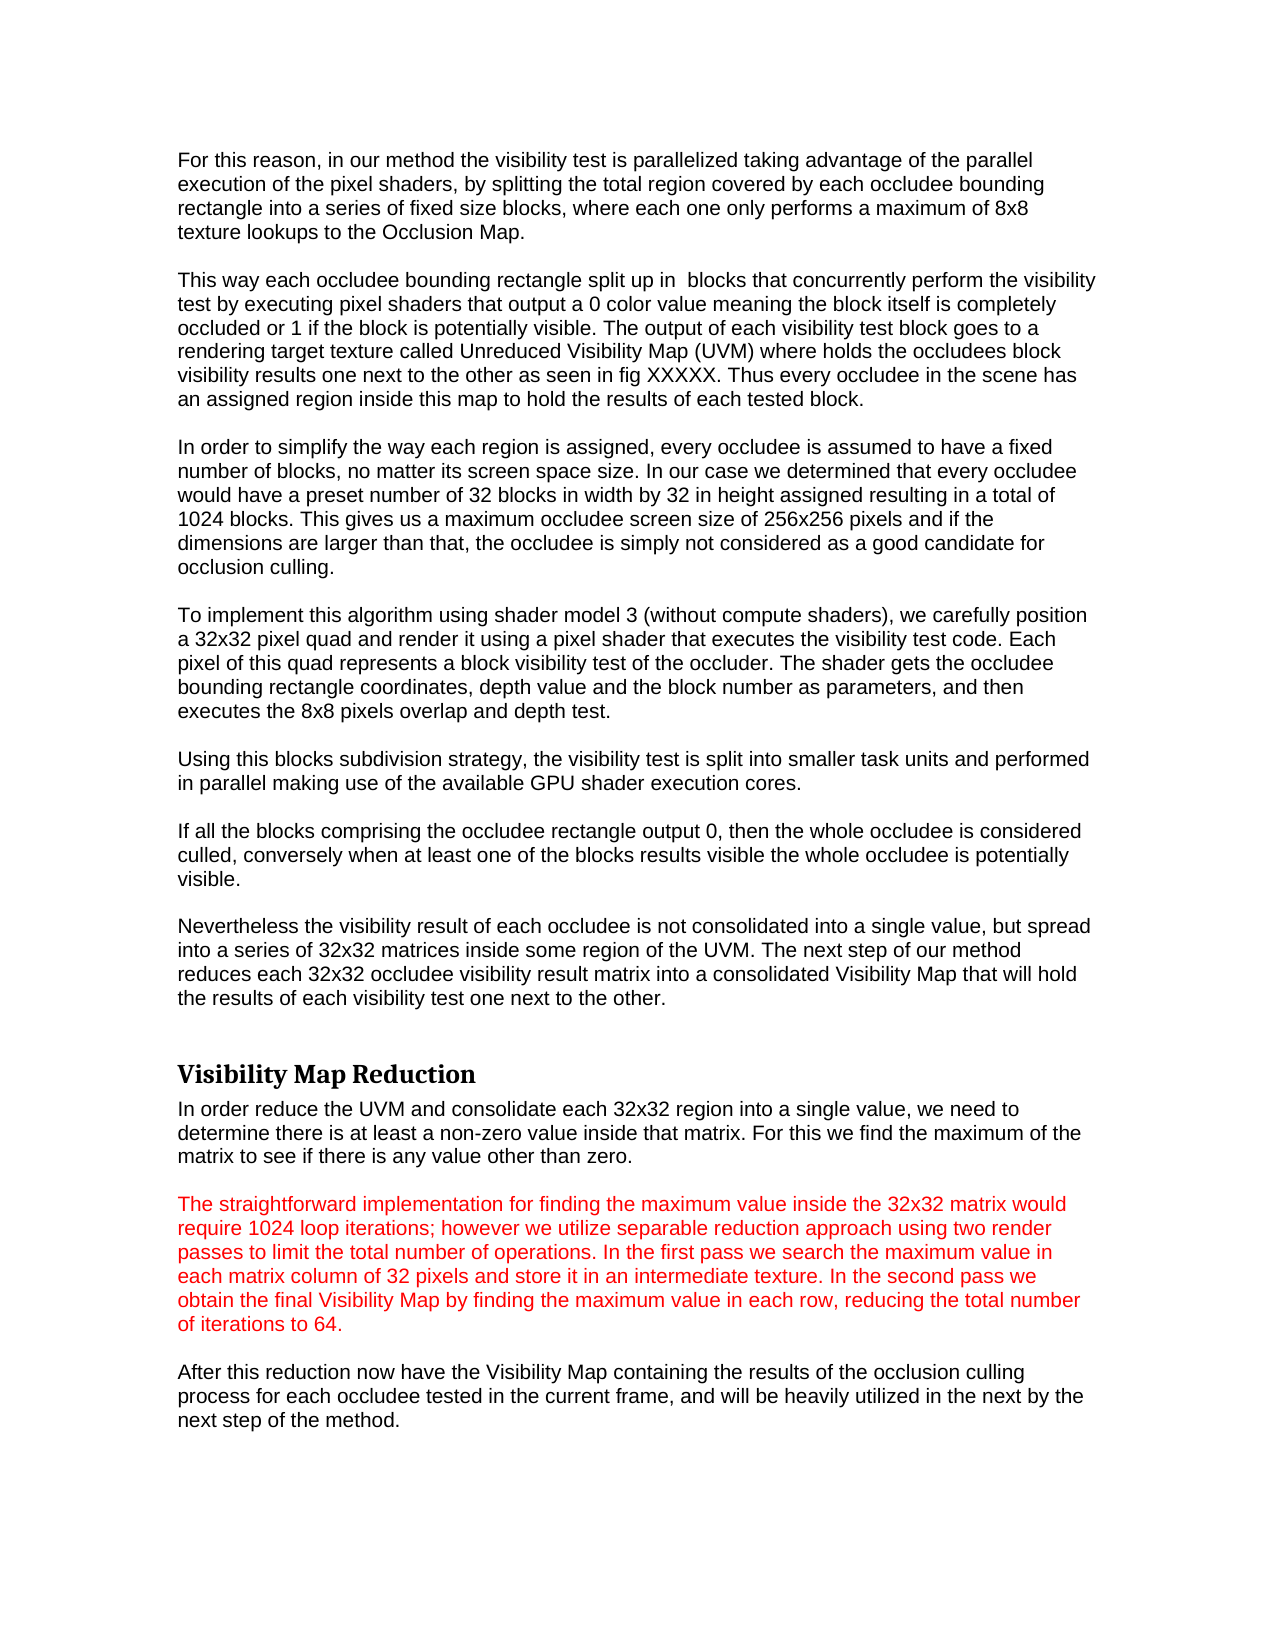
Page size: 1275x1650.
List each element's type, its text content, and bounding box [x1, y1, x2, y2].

text Nevertheless the visibility result of each occludee is not consolidated into a single value, but spread into a series of 32x32 matrices inside some region of the UVM. The next step of our method reduces each 32x32 occludee visibility result matrix into a consolidated Visibility Map that will hold the results of each visibility test one next to the other. [177, 914, 1098, 1010]
text This way each occludee bounding rectangle split up in blocks that concurrently perform the visibility test by executing pixel shaders that output a 0 color value meaning the block itself is completely occluded or 1 if the block is potentially visible. The output of each visibility test block goes to a rendering target texture called Unreduced Visibility Map (UVM) where holds the occludees block visibility results one next to the other as seen in fig XXXXX. Thus every occludee in the scene has an assigned region inside this map to hold the results of each tested block. [177, 267, 1098, 411]
text The straightforward implementation for finding the maximum value inside the 32x32 matrix would require 1024 loop iterations; however we utilize separable reduction approach using two render passes to limit the total number of operations. In the first pass we search the maximum value in each matrix column of 32 pixels and store it in an intermediate texture. In the second pass we obtain the final Visibility Map by finding the maximum value in each row, reducing the total number of iterations to 64. [177, 1192, 1098, 1336]
text After this reduction now have the Visibility Map containing the results of the occlusion culling process for each occludee tested in the current frame, and will be heavily utilized in the next by the next step of the method. [177, 1360, 1098, 1432]
text For this reason, in our method the visibility test is parallelized taking advantage of the parallel execution of the pixel shaders, by splitting the total region covered by each occludee bounding rectangle into a series of fixed size blocks, where each one only performs a maximum of 8x8 texture lookups to the Occlusion Map. [177, 148, 1098, 243]
text Using this blocks subdivision strategy, the visibility test is split into smaller task units and performed in parallel making use of the available GPU shader execution cores. [177, 747, 1098, 794]
text To implement this algorithm using shader model 3 (without compute shaders), we carefully position a 32x32 pixel quad and render it using a pixel shader that executes the visibility test code. Each pixel of this quad represents a block visibility test of the occluder. The shader gets the occludee bounding rectangle coordinates, depth value and the block number as parameters, and then executes the 8x8 pixels overlap and depth test. [177, 603, 1098, 723]
text If all the blocks comprising the occludee rectangle output 0, then the whole occludee is considered culled, conversely when at least one of the blocks results visible the whole occludee is potentially visible. [177, 818, 1098, 890]
subtitle Visibility Map Reduction [177, 1059, 1098, 1090]
text In order reduce the UVM and consolidate each 32x32 region into a single value, we need to determine there is at least a non-zero value inside that matrix. For this we find the maximum of the matrix to see if there is any value other than zero. [177, 1096, 1098, 1168]
text In order to simplify the way each region is assigned, every occludee is assumed to have a fixed number of blocks, no matter its screen space size. In our case we determined that every occludee would have a preset number of 32 blocks in width by 32 in height assigned resulting in a total of 1024 blocks. This gives us a maximum occludee screen size of 256x256 pixels and if the dimensions are larger than that, the occludee is simply not considered as a good candidate for occlusion culling. [177, 435, 1098, 579]
